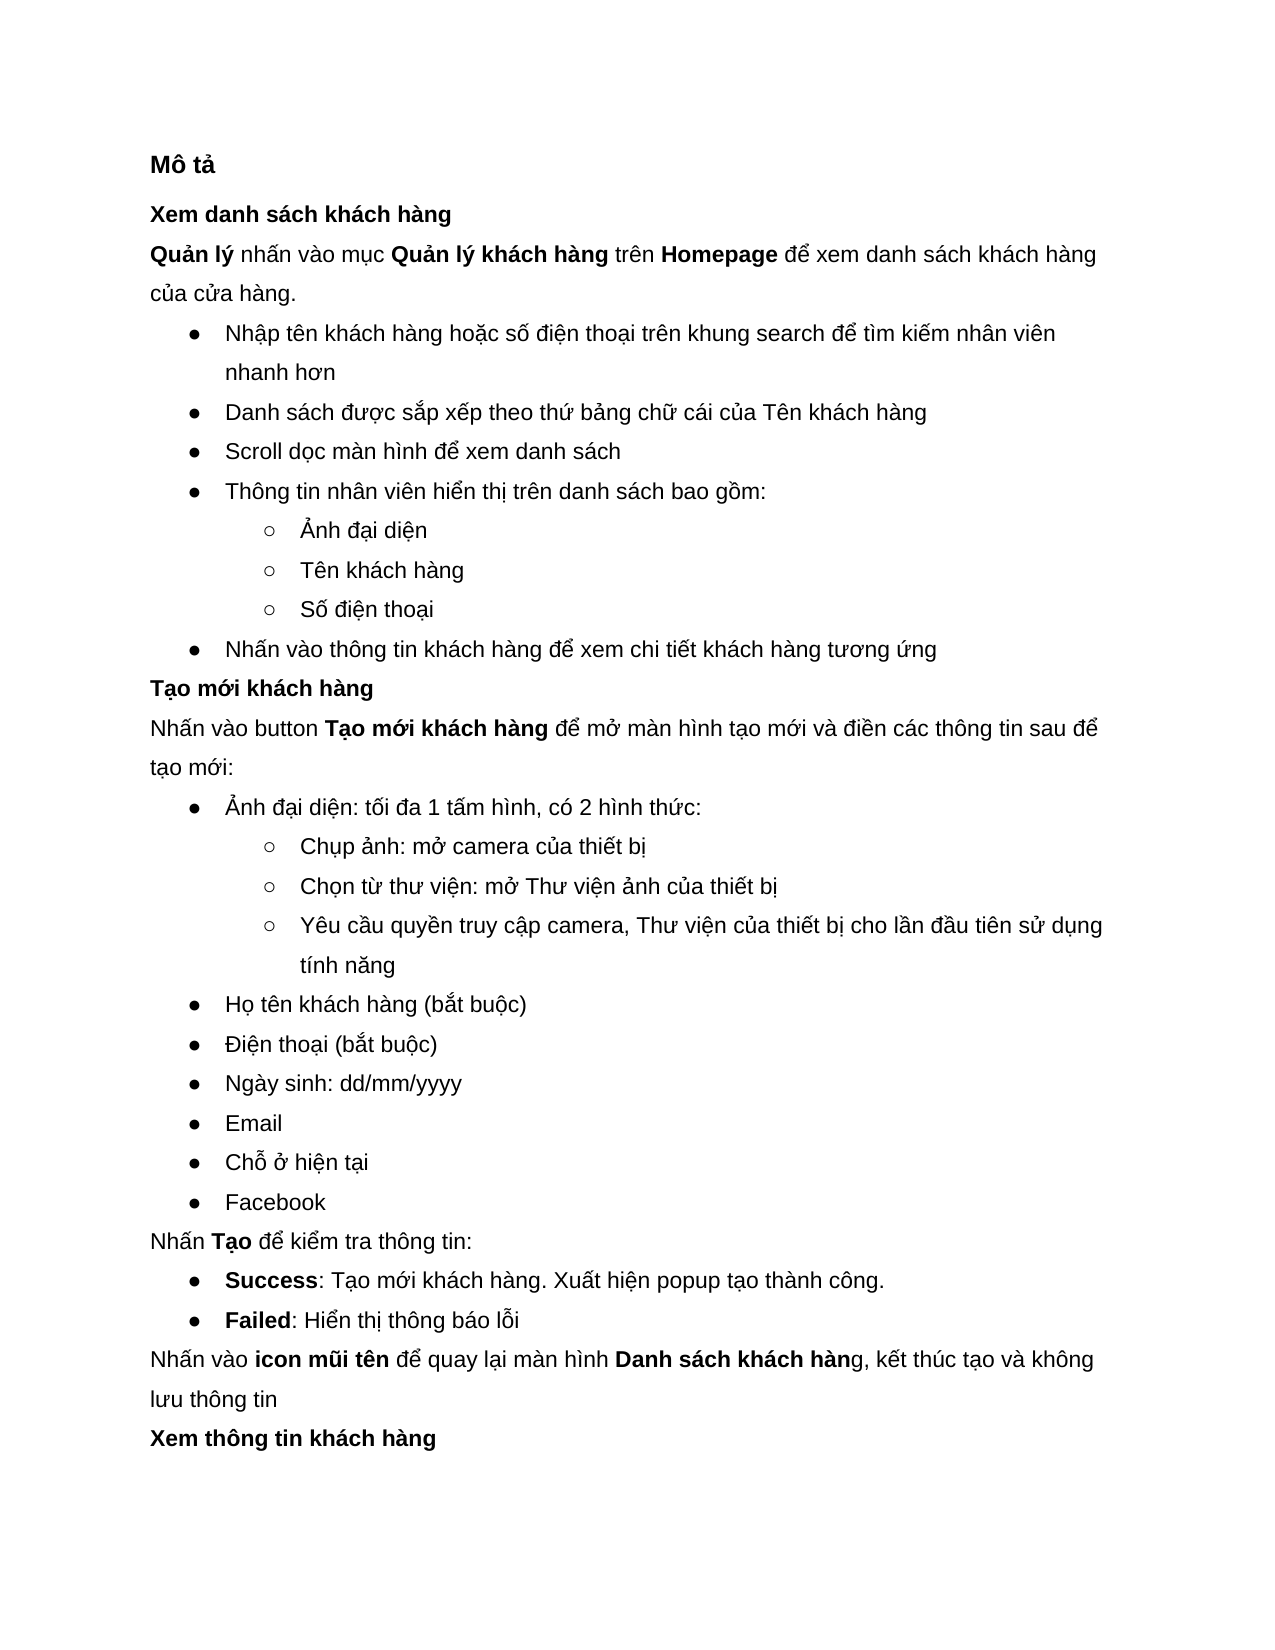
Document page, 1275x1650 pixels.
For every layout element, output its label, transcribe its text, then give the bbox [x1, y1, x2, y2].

list Scroll dọc màn hình để xem danh sách [187, 438, 1125, 465]
list Tên khách hàng [262, 557, 1125, 583]
list Ảnh đại diện: tối đa 1 tấm hình, có 2 hình thức: [187, 794, 1125, 820]
list Chụp ảnh: mở camera của thiết bị [262, 833, 1125, 859]
list Danh sách được sắp xếp theo thứ bảng chữ cái của Tên khách hàng [187, 399, 1125, 425]
list Failed: Hiển thị thông báo lỗi [187, 1307, 1125, 1333]
text Nhấn vào button Tạo mới khách hàng để mở màn hình tạo mới và điền các thông tin sau để tạo mới: [150, 715, 1125, 781]
text Quản lý nhấn vào mục Quản lý khách hàng trên Homepage để xem danh sách khách hàng của cửa hàng. [150, 241, 1125, 307]
list Facebook [187, 1188, 1125, 1215]
list Ảnh đại diện [262, 517, 1125, 544]
text Tạo mới khách hàng [150, 675, 1125, 702]
list Thông tin nhân viên hiển thị trên danh sách bao gồm: [187, 478, 1125, 504]
list Success: Tạo mới khách hàng. Xuất hiện popup tạo thành công. [187, 1267, 1125, 1294]
list Nhấn vào thông tin khách hàng để xem chi tiết khách hàng tương ứng [187, 636, 1125, 662]
list Chọn từ thư viện: mở Thư viện ảnh của thiết bị [262, 873, 1125, 899]
text Nhấn Tạo để kiểm tra thông tin: [150, 1228, 1125, 1254]
text Xem danh sách khách hàng [150, 201, 1125, 228]
list Chỗ ở hiện tại [187, 1149, 1125, 1175]
text Xem thông tin khách hàng [150, 1425, 1125, 1452]
list Họ tên khách hàng (bắt buộc) [187, 991, 1125, 1017]
list Điện thoại (bắt buộc) [187, 1031, 1125, 1057]
list Ngày sinh: dd/mm/yyyy [187, 1070, 1125, 1096]
list Yêu cầu quyền truy cập camera, Thư viện của thiết bị cho lần đầu tiên sử dụng tính năng [262, 912, 1125, 978]
list Số điện thoại [262, 596, 1125, 623]
list Email [187, 1109, 1125, 1136]
text Nhấn vào icon mũi tên để quay lại màn hình Danh sách khách hàng, kết thúc tạo và không lưu thông tin [150, 1346, 1125, 1412]
subtitle Mô tả [150, 150, 1125, 179]
list Nhập tên khách hàng hoặc số điện thoại trên khung search để tìm kiếm nhân viên nhanh hơn [187, 320, 1125, 386]
